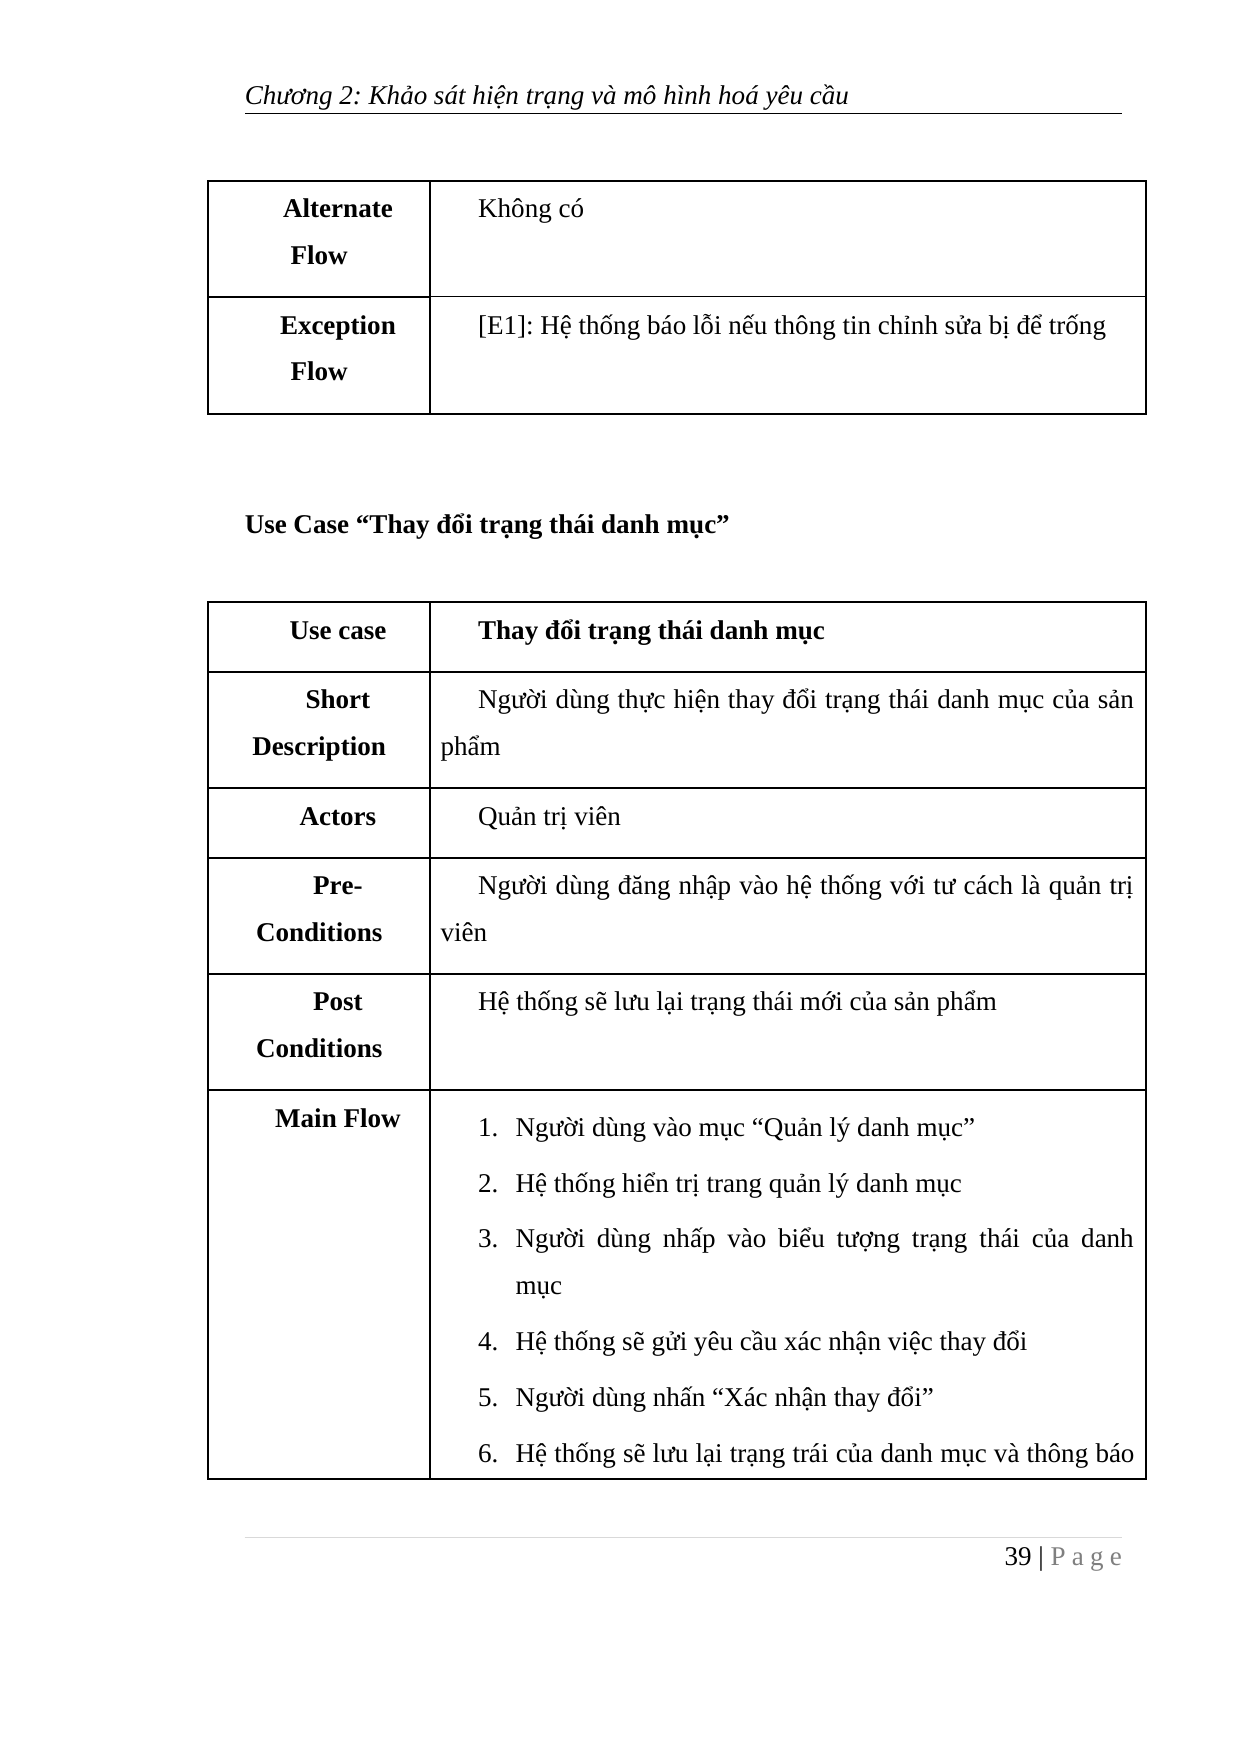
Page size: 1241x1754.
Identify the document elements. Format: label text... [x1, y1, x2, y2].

table_header Use case [209, 603, 429, 671]
table_cell [E1]: Hệ thống báo lỗi nếu thông tin chỉnh sửa bị để trống [431, 297, 1145, 412]
table_cell Quản trị viên [431, 789, 1145, 857]
table_cell Exception Flow [209, 298, 429, 412]
table_cell Main Flow [209, 1091, 429, 1478]
table_cell Hệ thống sẽ lưu lại trạng thái mới của sản phẩm [431, 975, 1145, 1089]
text Use Case “Thay đổi trạng thái danh mục” [207, 508, 1122, 539]
table_cell Alternate Flow [209, 182, 429, 296]
table_cell Post Conditions [209, 975, 429, 1089]
table_cell Short Description [209, 673, 429, 787]
table_cell Người dùng thực hiện thay đổi trạng thái danh mục của sản phẩm [431, 673, 1145, 787]
table_cell Pre-Conditions [209, 859, 429, 973]
table_header Thay đổi trạng thái danh mục [431, 603, 1145, 671]
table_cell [431, 1091, 1145, 1478]
table_cell Người dùng đăng nhập vào hệ thống với tư cách là quản trị viên [431, 859, 1145, 973]
table_cell Không có [431, 182, 1145, 296]
table_cell Actors [209, 789, 429, 857]
